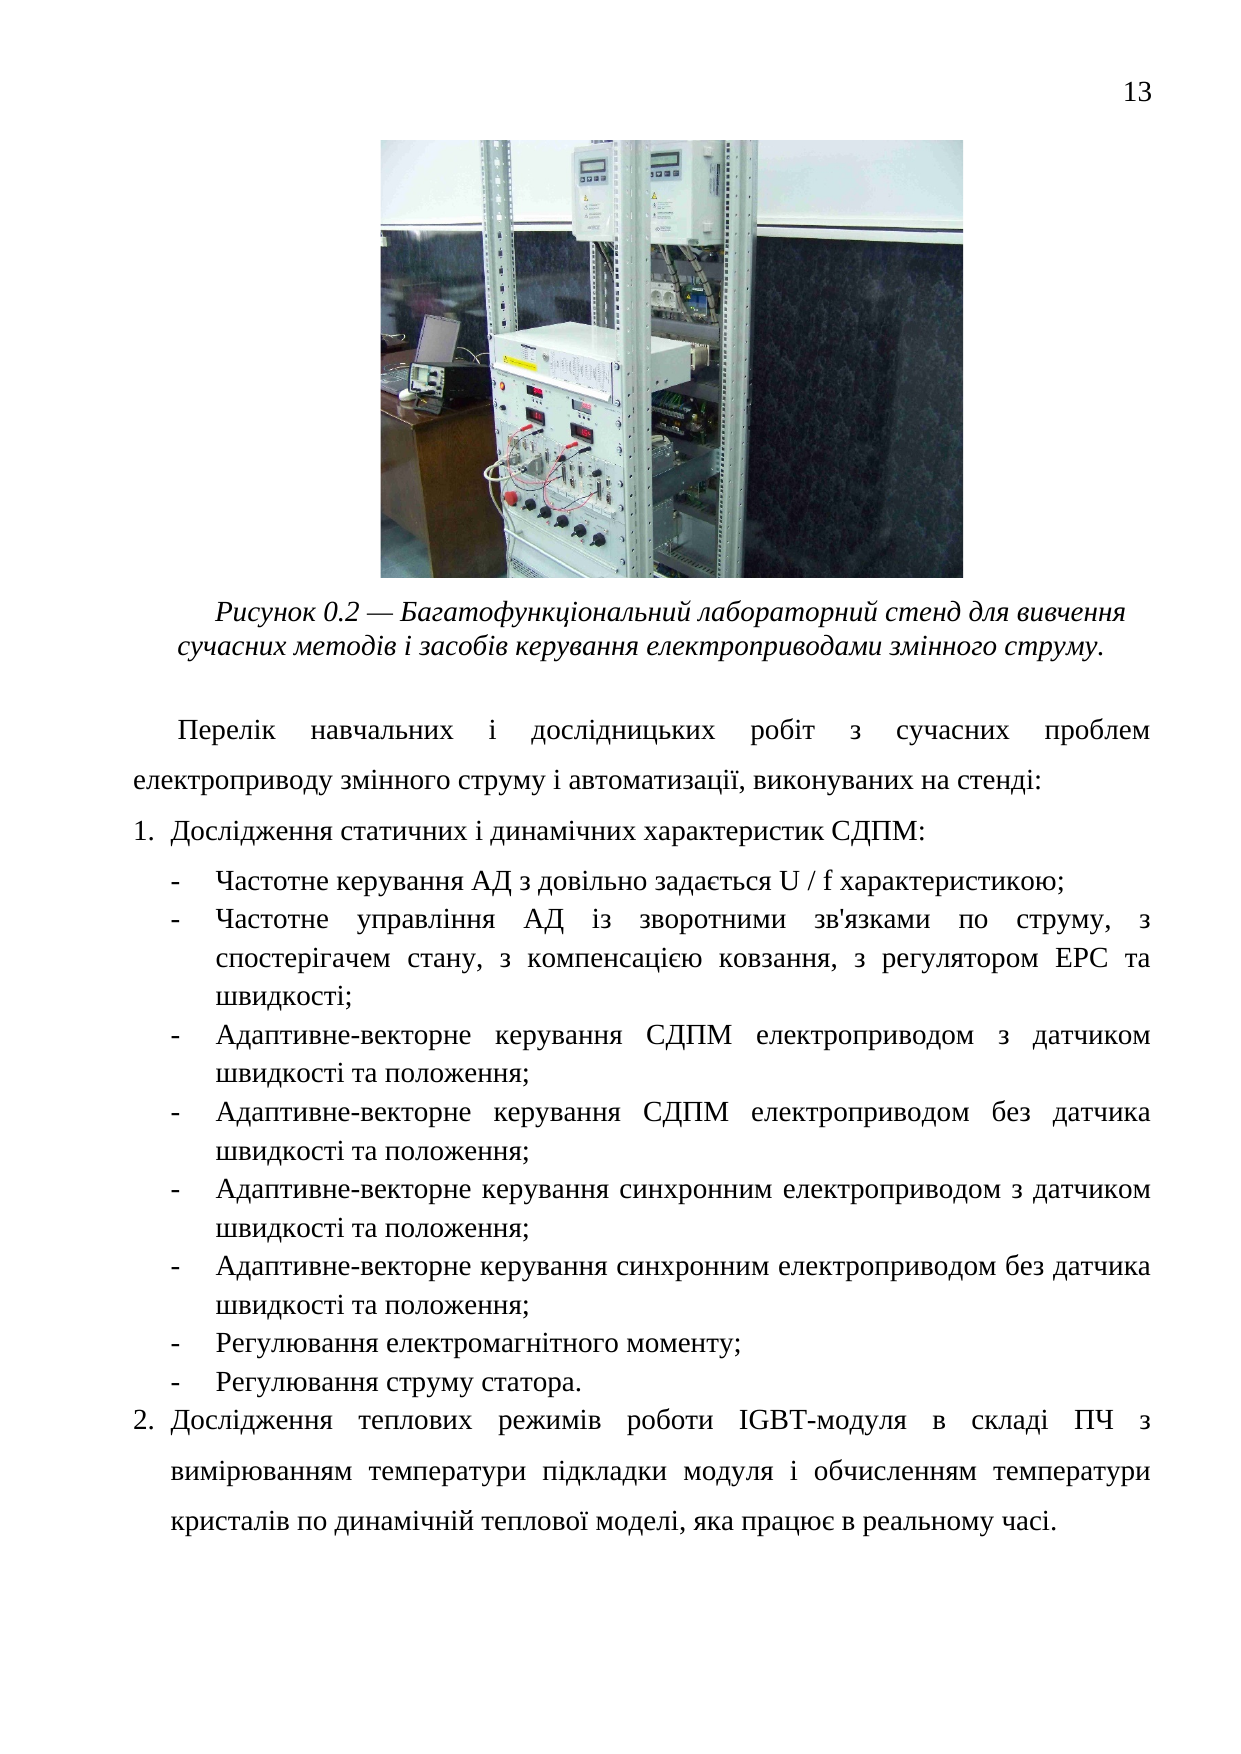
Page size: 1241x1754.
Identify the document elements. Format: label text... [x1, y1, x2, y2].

text Перелік навчальних і дослідницьких робіт з сучасних проблем електроприводу змінного струму і автоматизації, виконуваних на стенді: [133, 712, 1152, 796]
list Частотне керування АД з довільно задається U / f характеристикою; [170, 863, 1152, 896]
text Рисунок 0.2 — Багатофункціональний лабораторний стенд для вивчення сучасних методів і засобів керування електроприводами змінного струму. [133, 594, 1152, 662]
list Адаптивне-векторне керування синхронним електроприводом без датчика швидкості та положення; [170, 1248, 1152, 1320]
list Регулювання електромагнітного моменту; [170, 1325, 1152, 1359]
list Регулювання струму статора. [170, 1364, 1152, 1397]
list Адаптивне-векторне керування СДПМ електроприводом без датчика швидкості та положення; [170, 1094, 1152, 1166]
list Адаптивне-векторне керування синхронним електроприводом з датчиком швидкості та положення; [170, 1171, 1152, 1243]
list Дослідження теплових режимів роботи IGBT-модуля в складі ПЧ з вимірюванням температури підкладки модуля і обчисленням температури кристалів по динамічній теплової моделі, яка працює в реальному часі. [133, 1402, 1152, 1537]
picture [380, 140, 964, 578]
list Адаптивне-векторне керування СДПМ електроприводом з датчиком швидкості та положення; [170, 1017, 1152, 1089]
list Частотне управління АД із зворотними зв'язками по струму, з спостерігачем стану, з компенсацією ковзання, з регулятором ЕРС та швидкості; [170, 901, 1152, 1012]
list Дослідження статичних і динамічних характеристик СДПМ: [133, 813, 1152, 846]
